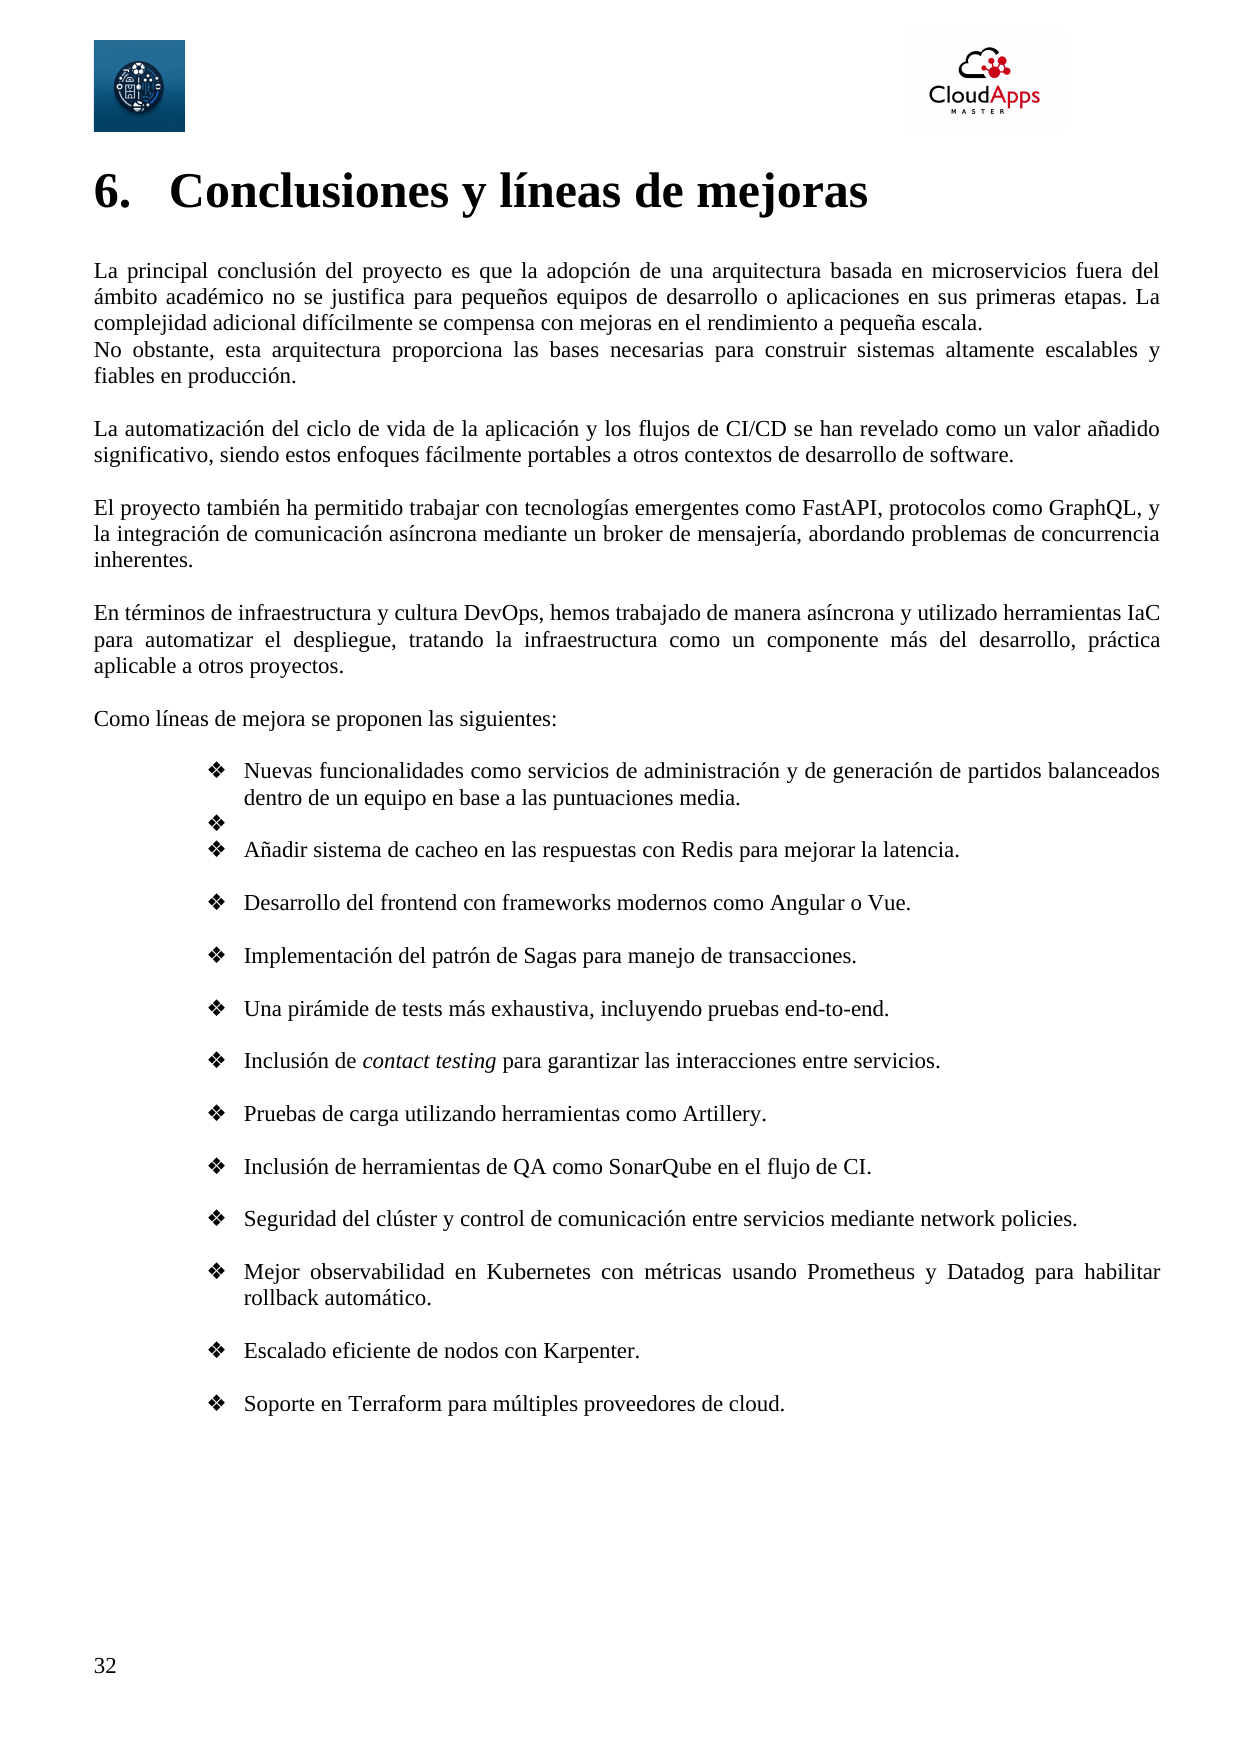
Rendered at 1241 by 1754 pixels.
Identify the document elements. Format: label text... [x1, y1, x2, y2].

list Mejor observabilidad en Kubernetes con métricas usando Prometheus y Datadog para habilitar rollback automático. [206, 1258, 1162, 1311]
list Escalado eficiente de nodos con Karpenter. [206, 1337, 1162, 1363]
list Inclusión de herramientas de QA como SonarQube en el flujo de CI. [206, 1153, 1162, 1179]
list Soporte en Terraform para múltiples proveedores de cloud. [206, 1390, 1162, 1416]
list Implementación del patrón de Sagas para manejo de transacciones. [206, 942, 1162, 968]
picture [93, 40, 185, 132]
text En términos de infraestructura y cultura DevOps, hemos trabajado de manera asíncrona y utilizado herramientas IaC para automatizar el despliegue, tratando la infraestructura como un componente más del desarrollo, práctica aplicable a otros proyectos. [94, 599, 1162, 678]
list Desarrollo del frontend con frameworks modernos como Angular o Vue. [206, 889, 1162, 916]
subtitle Conclusiones y líneas de mejoras [131, 160, 1162, 218]
text Como líneas de mejora se proponen las siguientes: [94, 705, 1162, 731]
text El proyecto también ha permitido trabajar con tecnologías emergentes como FastAPI, protocolos como GraphQL, y la integración de comunicación asíncrona mediante un broker de mensajería, abordando problemas de concurrencia inherentes. [94, 494, 1162, 573]
text No obstante, esta arquitectura proporciona las bases necesarias para construir sistemas altamente escalables y fiables en producción. [94, 336, 1162, 388]
list Inclusión de contact testing para garantizar las interacciones entre servicios. [206, 1047, 1162, 1074]
picture [903, 30, 1066, 132]
list Una pirámide de tests más exhaustiva, incluyendo pruebas end-to-end. [206, 994, 1162, 1021]
list Seguridad del clúster y control de comunicación entre servicios mediante network policies. [206, 1205, 1162, 1232]
text La automatización del ciclo de vida de la aplicación y los flujos de CI/CD se han revelado como un valor añadido significativo, siendo estos enfoques fácilmente portables a otros contextos de desarrollo de software. [94, 415, 1162, 467]
text La principal conclusión del proyecto es que la adopción de una arquitectura basada en microservicios fuera del ámbito académico no se justifica para pequeños equipos de desarrollo o aplicaciones en sus primeras etapas. La complejidad adicional difícilmente se compensa con mejoras en el rendimiento a pequeña escala. [94, 257, 1162, 336]
list Nuevas funcionalidades como servicios de administración y de generación de partidos balanceados dentro de un equipo en base a las puntuaciones media. [206, 757, 1162, 810]
list Pruebas de carga utilizando herramientas como Artillery. [206, 1100, 1162, 1126]
list Añadir sistema de cacheo en las respuestas con Redis para mejorar la latencia. [206, 836, 1162, 863]
